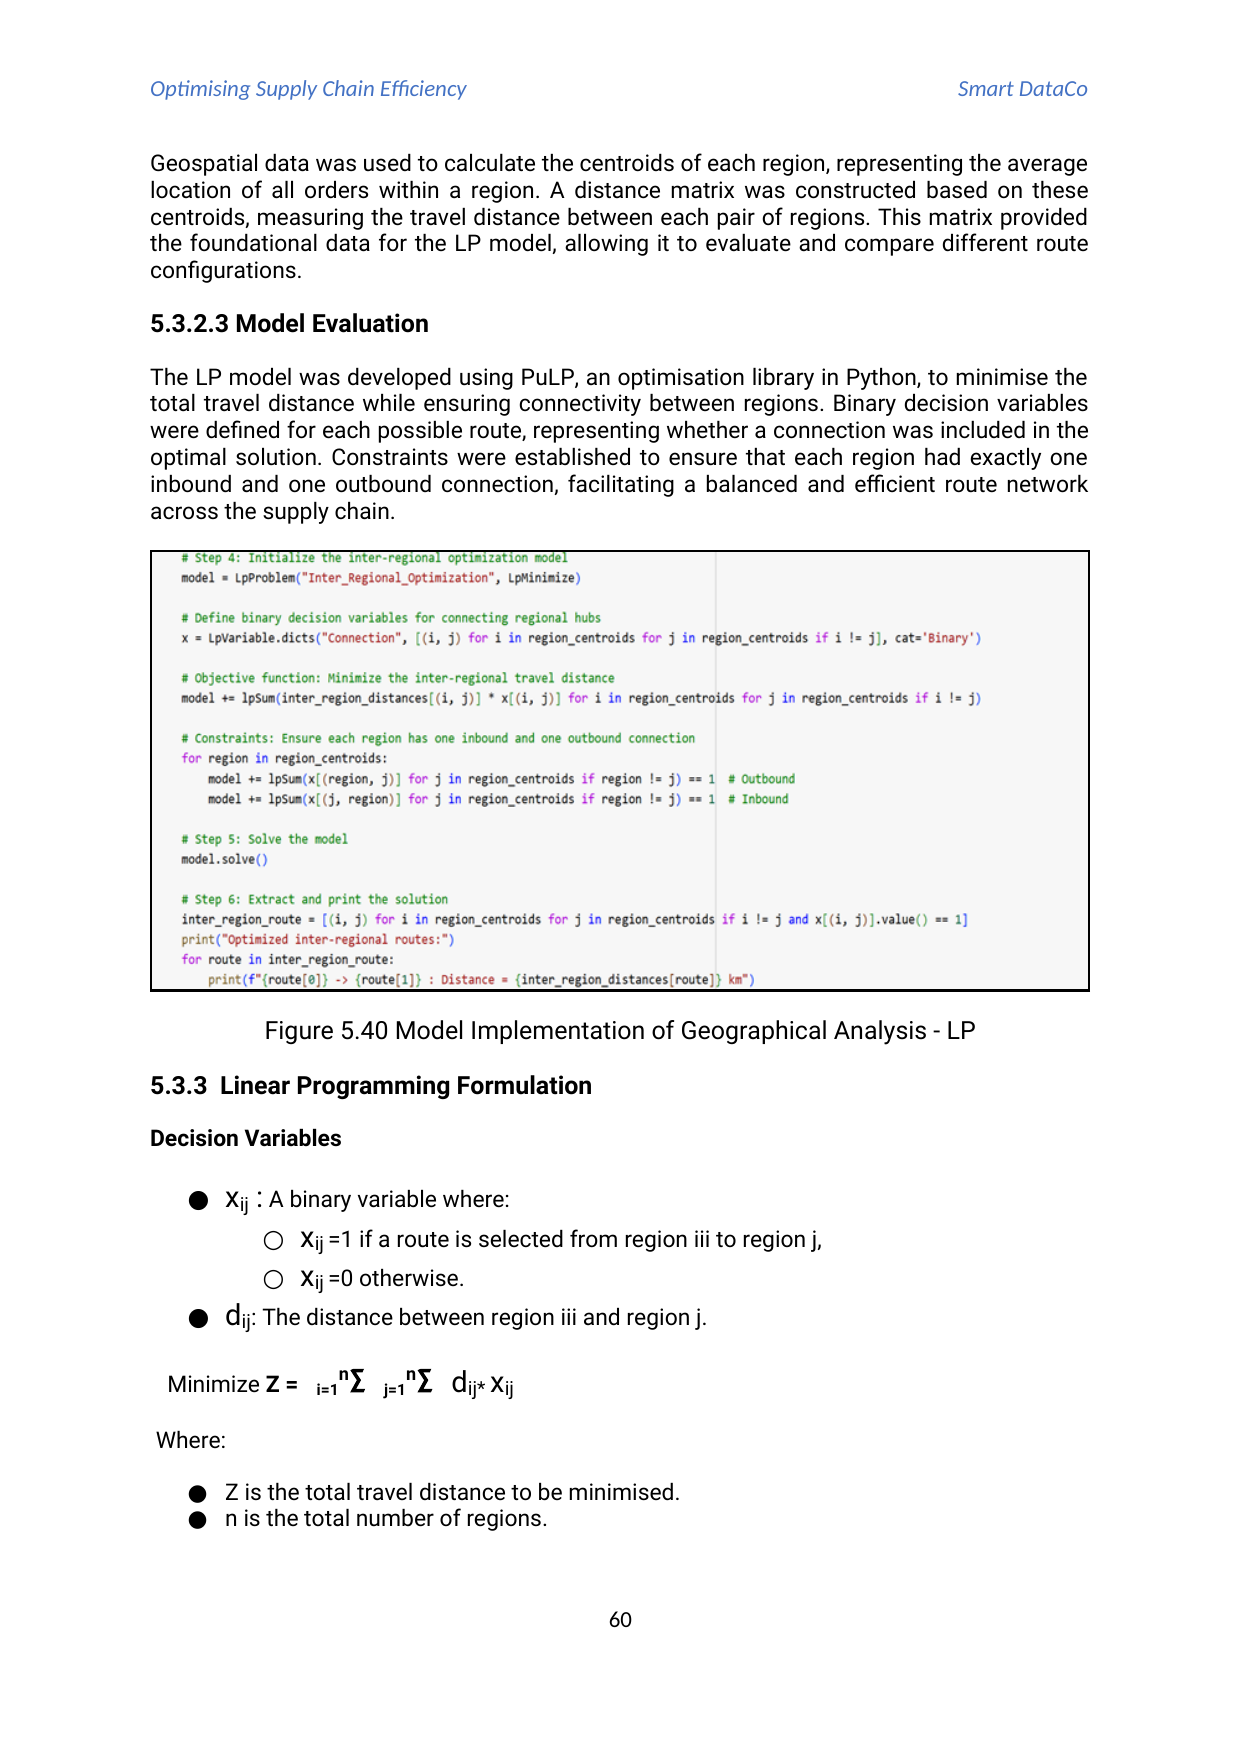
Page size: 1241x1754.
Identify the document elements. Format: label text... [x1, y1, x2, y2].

list dij​​: The distance between region iii and region j. [187, 1294, 1090, 1333]
text Figure 5.40 Model Implementation of Geographical Analysis - LP [150, 1017, 1090, 1046]
text Minimize Z = i=1nj=1ndij* xij [150, 1358, 1090, 1402]
list xij ​=1 if a route is selected from region iii to region j, [262, 1216, 1090, 1255]
list Z is the total travel distance to be minimised. [187, 1479, 1090, 1506]
subtitle 5.3.3 Linear Programming Formulation [150, 1071, 1090, 1100]
text Where: [150, 1427, 1090, 1454]
list xij ​=0 otherwise. [262, 1255, 1090, 1294]
text Geospatial data was used to calculate the centroids of each region, representing the average location of all orders within a region. A distance matrix was constructed based on these centroids, measuring the travel distance between each pair of regions. This matrix provided the foundational data for the LP model, allowing it to evaluate and compare different route configurations. [150, 150, 1090, 284]
text The LP model was developed using PuLP, an optimisation library in Python, to minimise the total travel distance while ensuring connectivity between regions. Binary decision variables were defined for each possible route, representing whether a connection was included in the optimal solution. Constraints were established to ensure that each region had exactly one inbound and one outbound connection, facilitating a balanced and efficient route network across the supply chain. [150, 364, 1090, 525]
list xij​ : A binary variable where: [187, 1177, 1090, 1216]
text 5.3.2.3 Model Evaluation [150, 309, 1090, 339]
subtitle Decision Variables [150, 1125, 1090, 1152]
picture [152, 552, 1088, 989]
list n is the total number of regions. [187, 1506, 1090, 1532]
